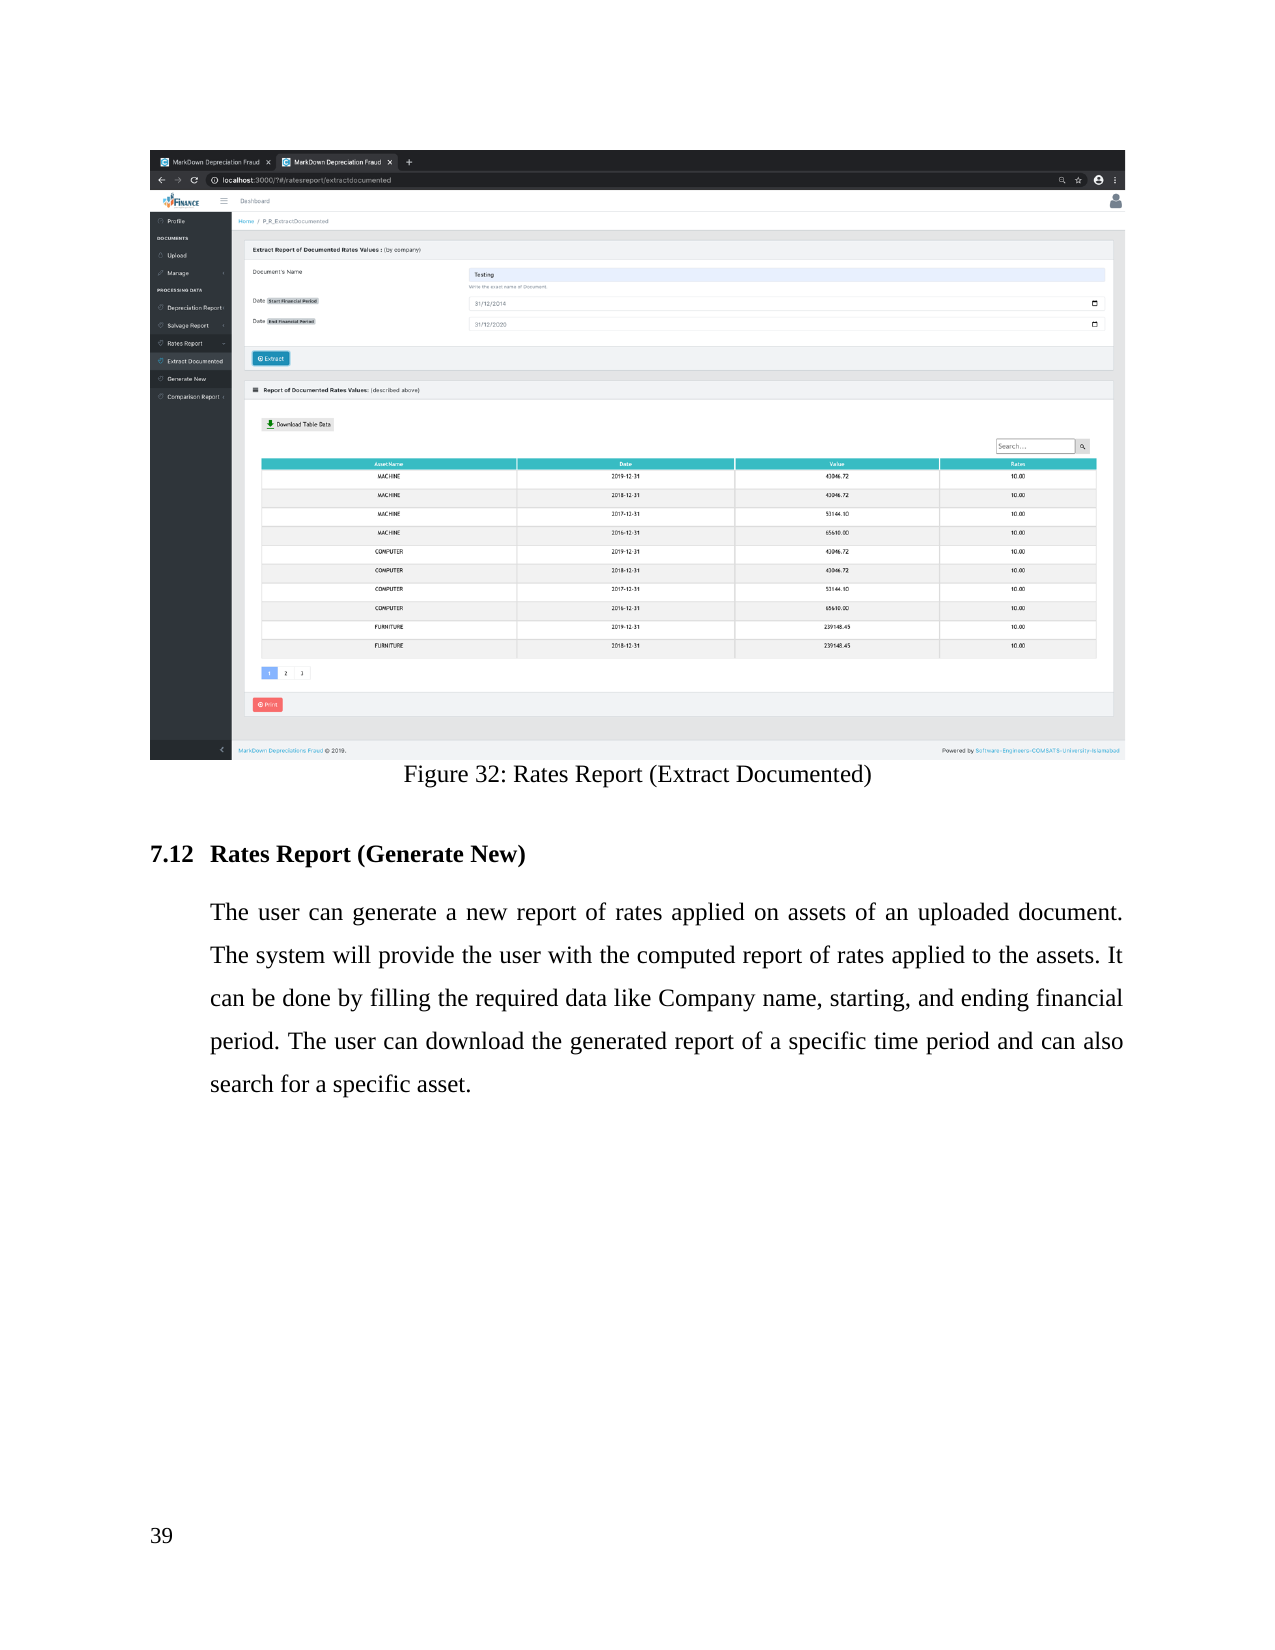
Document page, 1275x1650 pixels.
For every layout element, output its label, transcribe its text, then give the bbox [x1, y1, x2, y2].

subtitle Rates Report (Generate New) [150, 839, 1125, 868]
picture [150, 150, 1125, 760]
text The user can generate a new report of rates applied on assets of an uploaded document. The system will provide the user with the computed report of rates applied to the assets. It can be done by filling the required data like Company name, starting, and ending financial period. The user can download the generated report of a specific time period and can also search for a specific asset. [210, 897, 1125, 1098]
text Figure 32: Rates Report (Extract Documented) [150, 760, 1125, 788]
